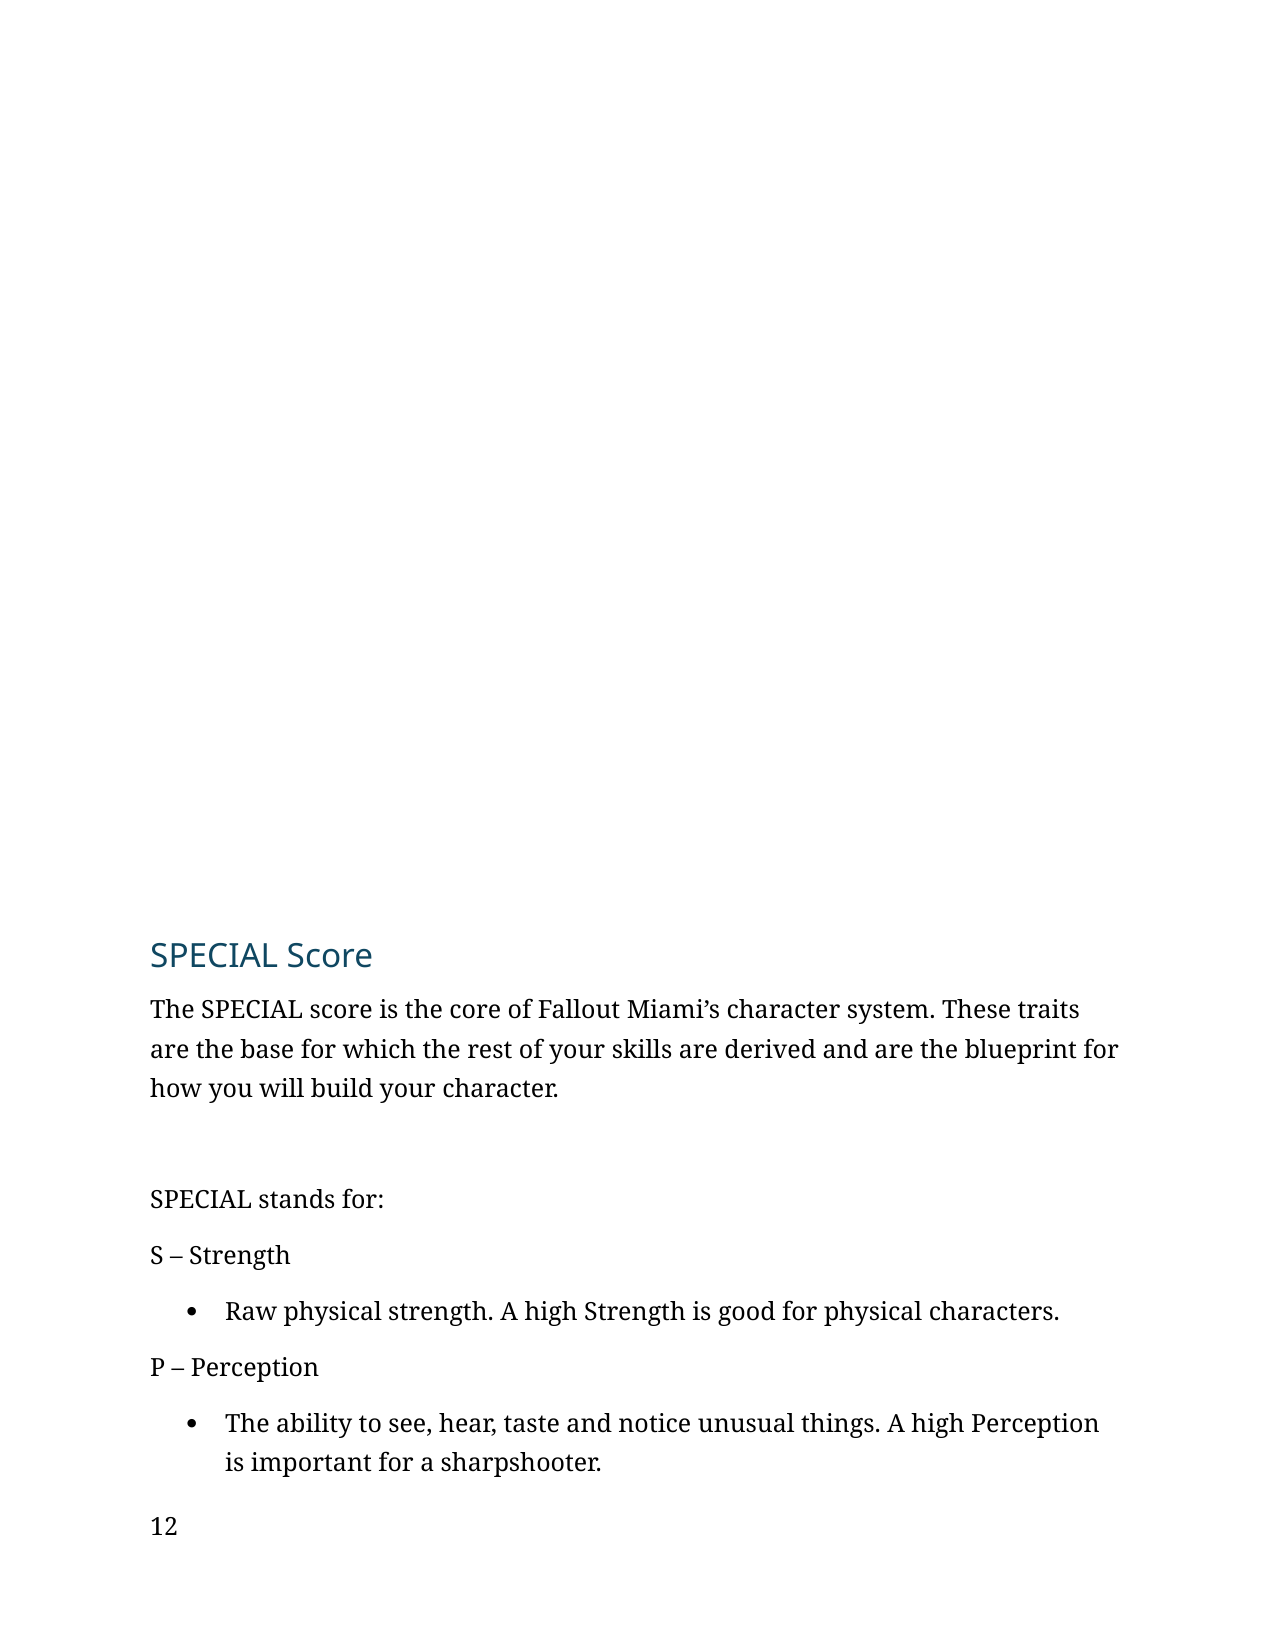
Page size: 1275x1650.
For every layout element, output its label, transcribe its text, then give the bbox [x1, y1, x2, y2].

text SPECIAL stands for: [150, 1182, 1125, 1216]
text The SPECIAL score is the core of Fallout Miami’s character system. These traits are the base for which the rest of your skills are derived and are the blueprint for how you will build your character. [150, 992, 1125, 1104]
subtitle SPECIAL Score [150, 932, 1125, 977]
list Raw physical strength. A high Strength is good for physical characters. [187, 1294, 1125, 1328]
text S – Strength [150, 1238, 1125, 1272]
text P – Perception [150, 1350, 1125, 1384]
list The ability to see, hear, taste and notice unusual things. A high Perception is important for a sharpshooter. [187, 1406, 1125, 1479]
